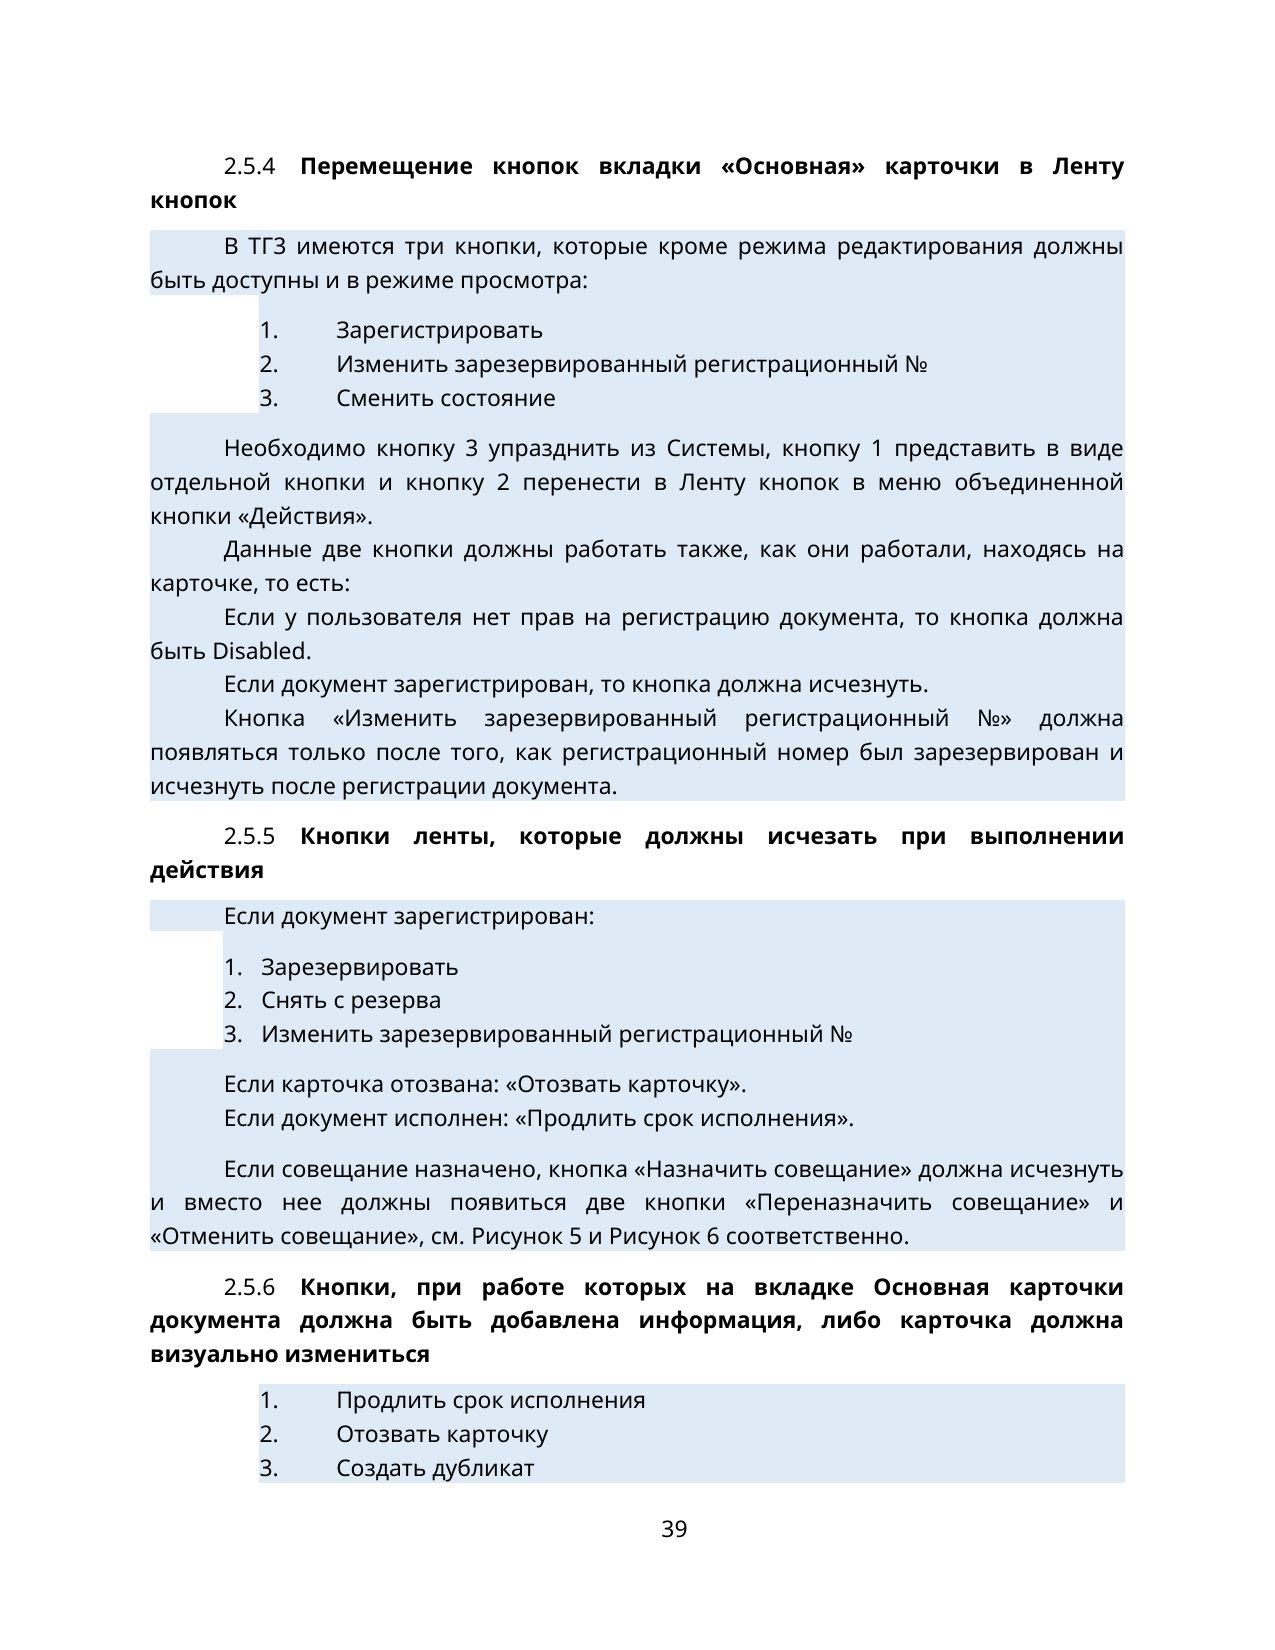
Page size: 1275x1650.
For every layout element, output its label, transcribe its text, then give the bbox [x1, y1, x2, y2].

list Изменить зарезервированный регистрационный № [259, 348, 1125, 379]
list Зарегистрировать [259, 314, 1125, 345]
text Если документ исполнен: «Продлить срок исполнения». [150, 1102, 1125, 1133]
text Если документ зарегистрирован, то кнопка должна исчезнуть. [150, 668, 1125, 699]
list Зарезервировать [223, 950, 1125, 982]
text Если документ зарегистрирован: [150, 900, 1125, 931]
text Если у пользователя нет прав на регистрацию документа, то кнопка должна быть Disabled. [150, 601, 1125, 666]
list Отозвать карточку [259, 1418, 1125, 1449]
subtitle Кнопки ленты, которые должны исчезать при выполнении действия [150, 820, 1125, 885]
list Продлить срок исполнения [259, 1384, 1125, 1415]
list Создать дубликат [259, 1452, 1125, 1483]
list Сменить состояние [259, 382, 1125, 413]
subtitle Кнопки, при работе которых на вкладке Основная карточки документа должна быть добавлена информация, либо карточка должна визуально измениться [150, 1270, 1125, 1369]
text Если карточка отозвана: «Отозвать карточку». [150, 1068, 1125, 1099]
text В ТГ3 имеются три кнопки, которые кроме режима редактирования должны быть доступны и в режиме просмотра: [150, 230, 1125, 295]
list Снять с резерва [223, 984, 1125, 1015]
text Данные две кнопки должны работать также, как они работали, находясь на карточке, то есть: [150, 533, 1125, 598]
text Необходимо кнопку 3 упразднить из Системы, кнопку 1 представить в виде отдельной кнопки и кнопку 2 перенести в Ленту кнопок в меню объединенной кнопки «Действия». [150, 432, 1125, 531]
subtitle Перемещение кнопок вкладки «Основная» карточки в Ленту кнопок [150, 150, 1125, 215]
text Кнопка «Изменить зарезервированный регистрационный №» должна появляться только после того, как регистрационный номер был зарезервирован и исчезнуть после регистрации документа. [150, 702, 1125, 801]
list Изменить зарезервированный регистрационный № [223, 1018, 1125, 1049]
